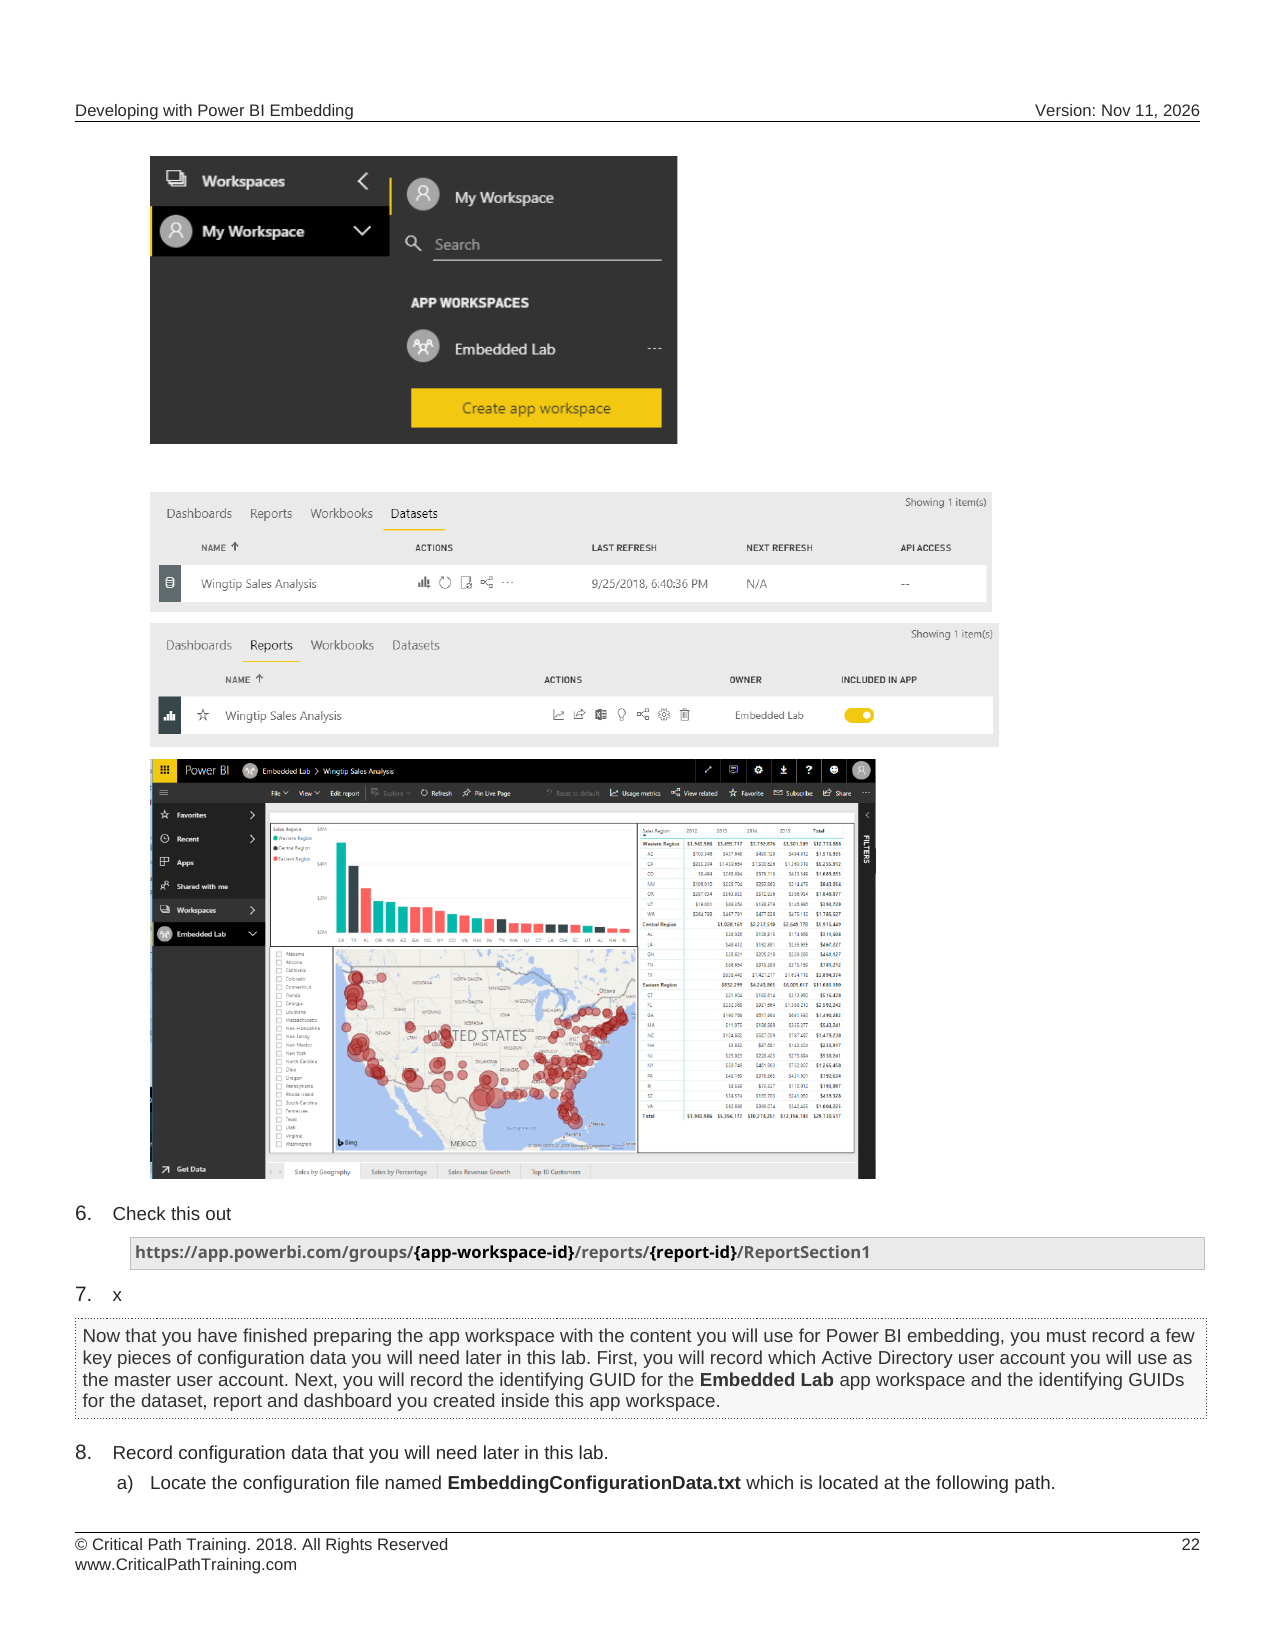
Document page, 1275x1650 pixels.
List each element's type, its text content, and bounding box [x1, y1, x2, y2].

text Check this out [75, 1200, 1200, 1224]
text Now that you have finished preparing the app workspace with the content you will use for Power BI embedding, you must record a few key pieces of configuration data you will need later in this lab. First, you will record which Active Directory user account you will use as the master user account. Next, you will record the identifying GUID for the Embedded Lab app workspace and the identifying GUIDs for the dataset, report and dashboard you created inside this app workspace. [75, 1318, 1207, 1419]
text x [75, 1282, 1200, 1306]
text Record configuration data that you will need later in this lab. [75, 1440, 1200, 1464]
text Locate the configuration file named EmbeddingConfigurationData.txt which is located at the following path. [117, 1472, 1200, 1493]
text https://app.powerbi.com/groups/{app-workspace-id}/reports/{report-id}/ReportSection1 [131, 1238, 1204, 1269]
picture [150, 623, 1000, 747]
picture [150, 759, 876, 1179]
picture [150, 156, 678, 444]
picture [150, 492, 992, 612]
